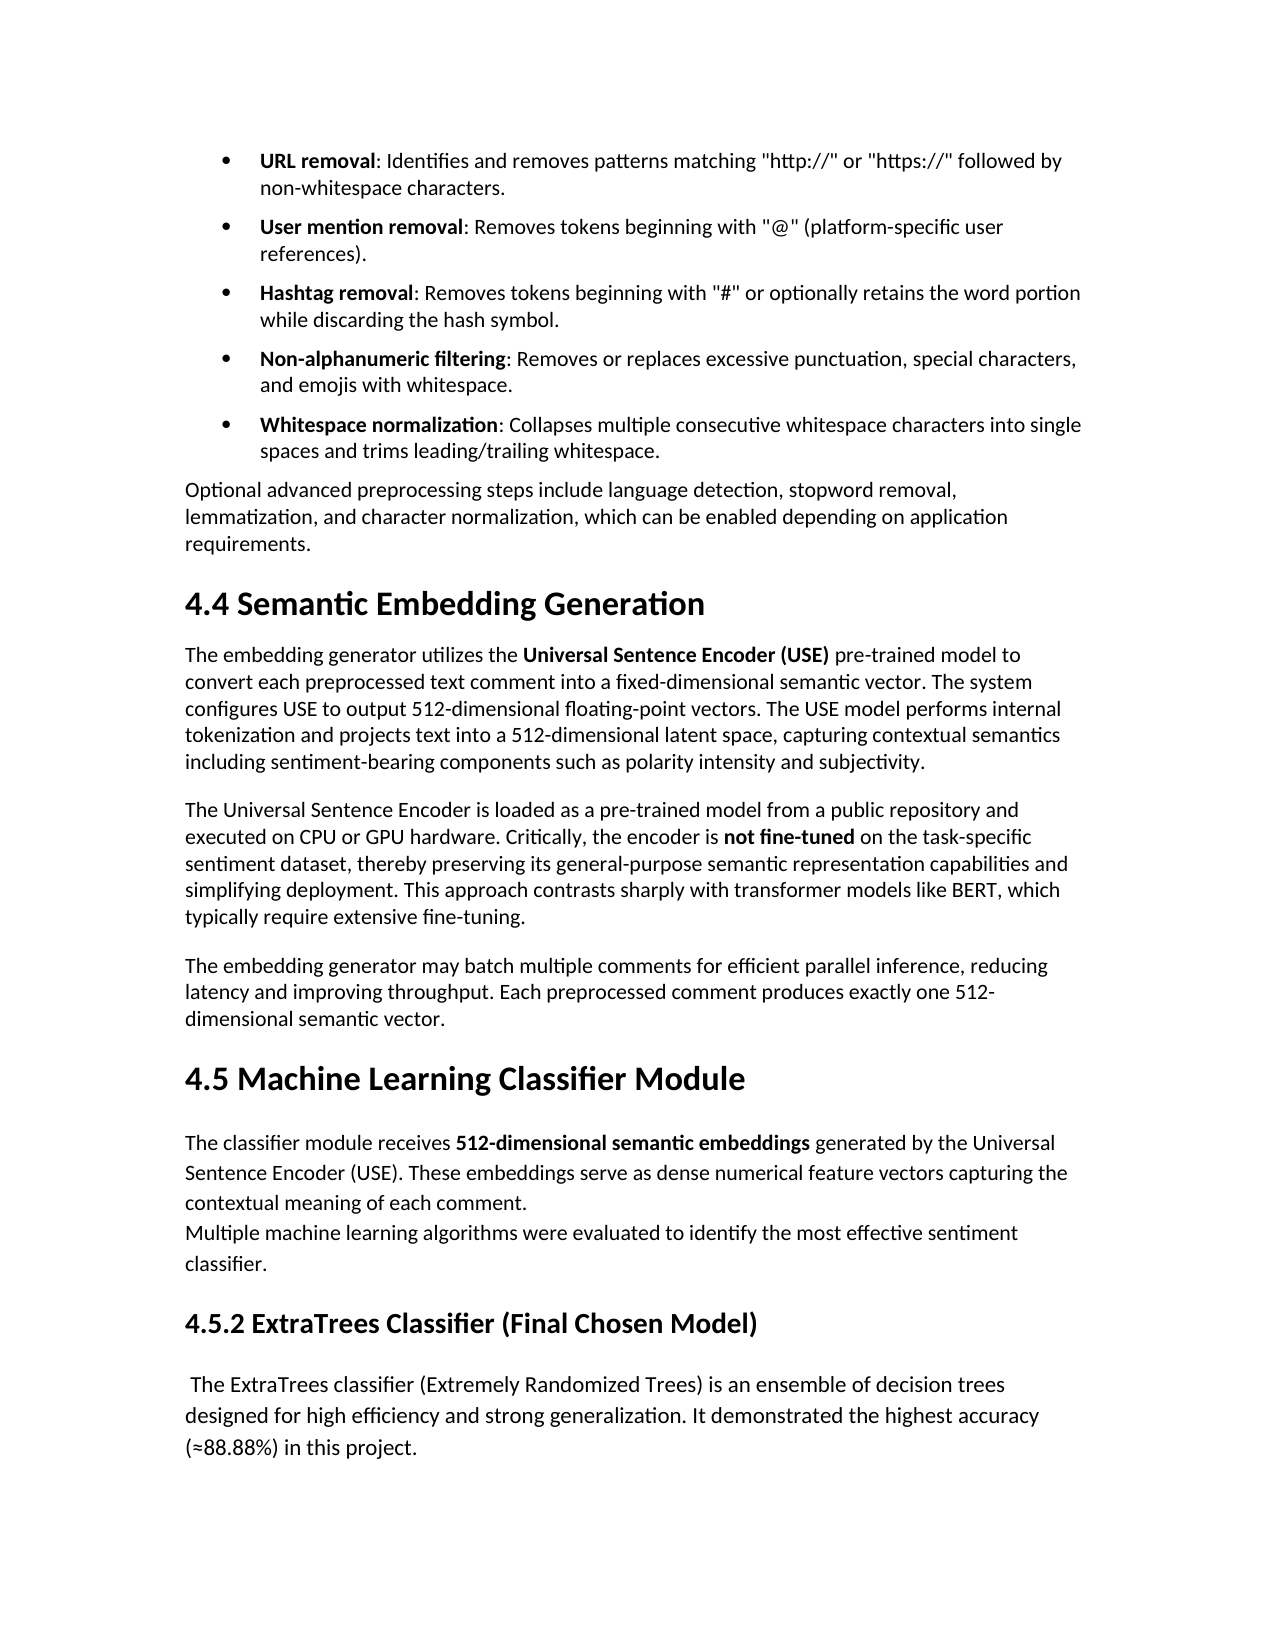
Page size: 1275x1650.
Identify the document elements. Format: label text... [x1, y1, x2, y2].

list Hashtag removal: Removes tokens beginning with "#" or optionally retains the word portion while discarding the hash symbol. [222, 279, 1090, 332]
text 4.5.2 ExtraTrees Classifier (Final Chosen Model) [185, 1305, 1090, 1340]
text The ExtraTrees classifier (Extremely Randomized Trees) is an ensemble of decision trees designed for high efficiency and strong generalization. It demonstrated the highest accuracy (≈88.88%) in this project. [185, 1370, 1090, 1461]
text The embedding generator utilizes the Universal Sentence Encoder (USE) pre-trained model to convert each preprocessed text comment into a fixed-dimensional semantic vector. The system configures USE to output 512-dimensional floating-point vectors. The USE model performs internal tokenization and projects text into a 512-dimensional latent space, capturing contextual semantics including sentiment-bearing components such as polarity intensity and subjectivity. [185, 641, 1090, 775]
text Optional advanced preprocessing steps include language detection, stopword removal, lemmatization, and character normalization, which can be enabled depending on application requirements. [185, 477, 1090, 557]
list URL removal: Identifies and removes patterns matching "http://" or "https://" followed by non-whitespace characters. [222, 147, 1090, 201]
list Whitespace normalization: Collapses multiple consecutive whitespace characters into single spaces and trims leading/trailing whitespace. [222, 411, 1090, 464]
text The embedding generator may batch multiple comments for efficient parallel inference, reducing latency and improving throughput. Each preprocessed comment produces exactly one 512-dimensional semantic vector. [185, 952, 1090, 1032]
text 4.4 Semantic Embedding Generation [185, 582, 1090, 623]
list Non-alphanumeric filtering: Removes or replaces excessive punctuation, special characters, and emojis with whitespace. [222, 345, 1090, 398]
text The classifier module receives 512-dimensional semantic embeddings generated by the Universal Sentence Encoder (USE). These embeddings serve as dense numerical feature vectors capturing the contextual meaning of each comment. Multiple machine learning algorithms were evaluated to identify the most effective sentiment classifier. [185, 1129, 1090, 1276]
text The Universal Sentence Encoder is loaded as a pre-trained model from a public repository and executed on CPU or GPU hardware. Critically, the encoder is not fine-tuned on the task-specific sentiment dataset, thereby preserving its general-purpose semantic representation capabilities and simplifying deployment. This approach contrasts sharply with transformer models like BERT, which typically require extensive fine-tuning. [185, 797, 1090, 930]
text 4.5 Machine Learning Classifier Module [185, 1057, 1090, 1099]
list User mention removal: Removes tokens beginning with "@" (platform-specific user references). [222, 213, 1090, 267]
